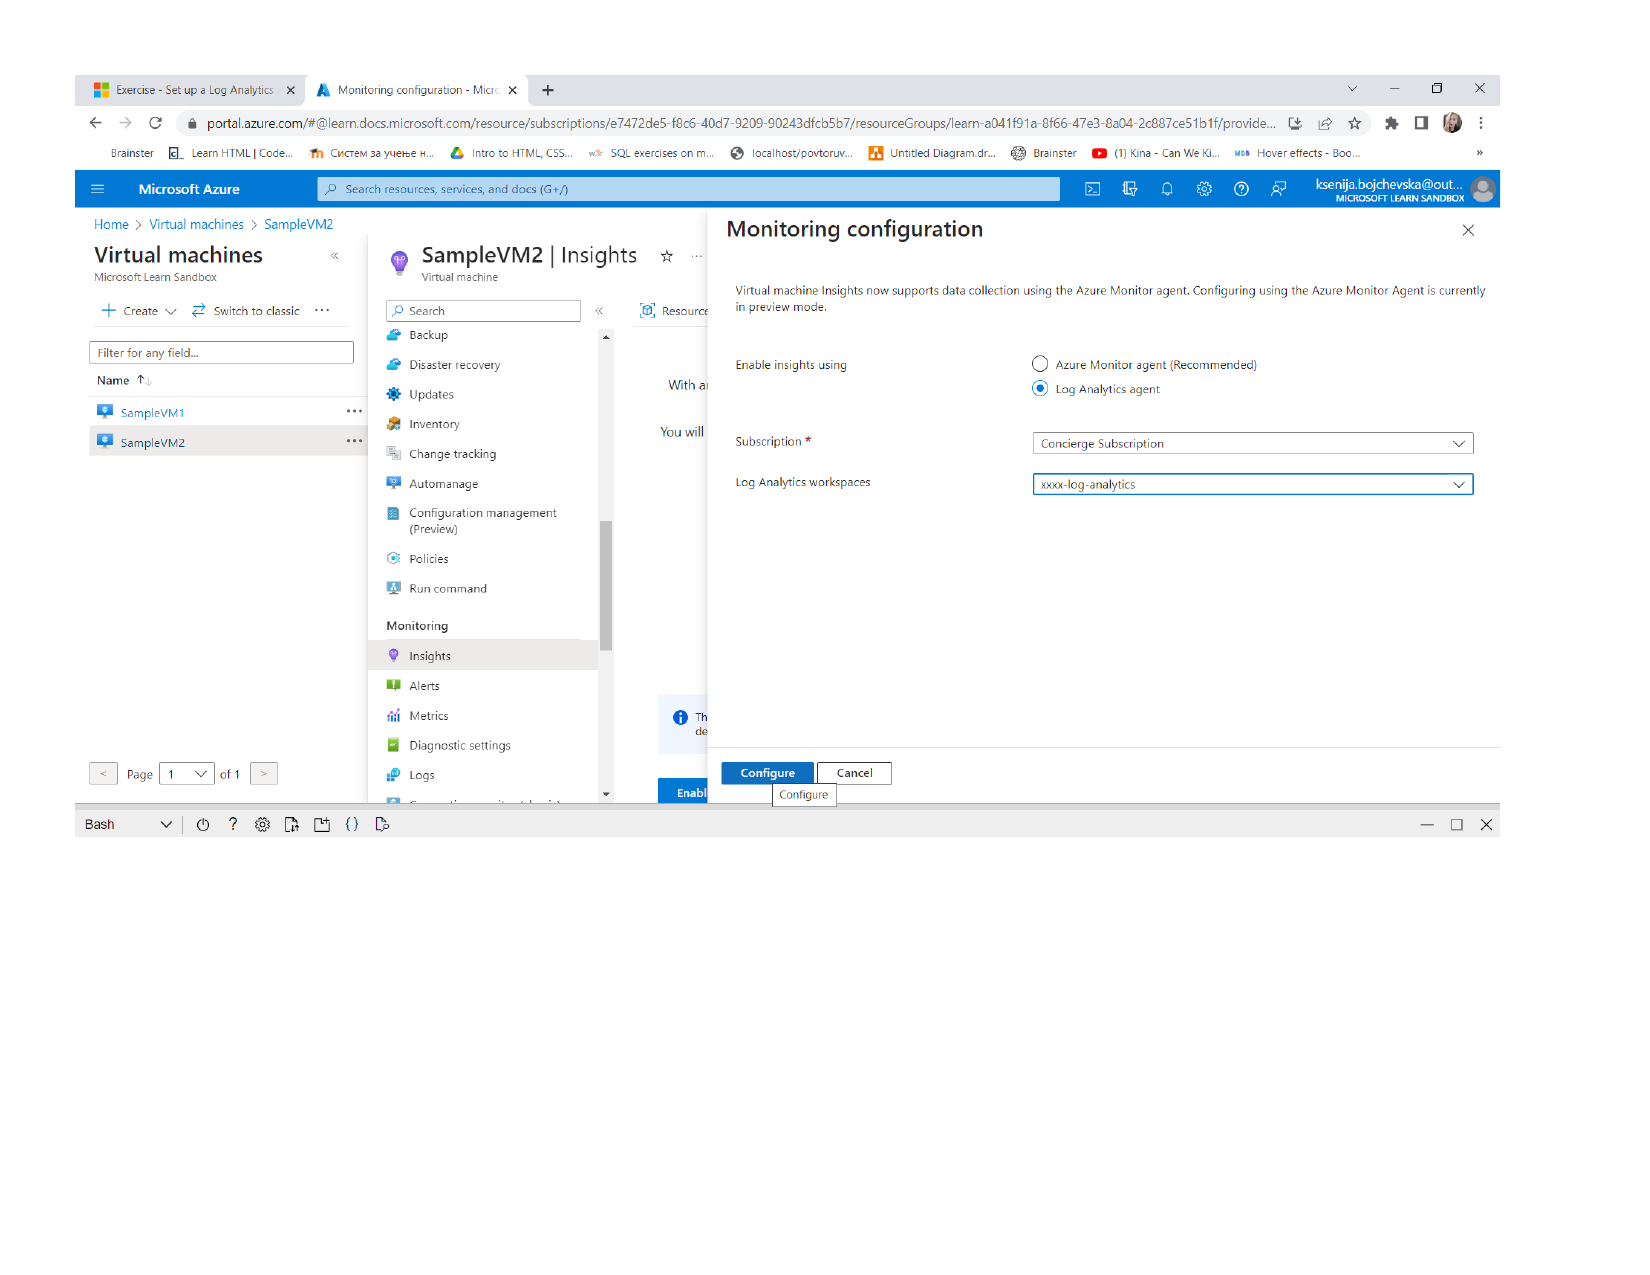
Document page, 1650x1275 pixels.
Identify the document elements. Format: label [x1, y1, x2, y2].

picture [75, 75, 1500, 837]
